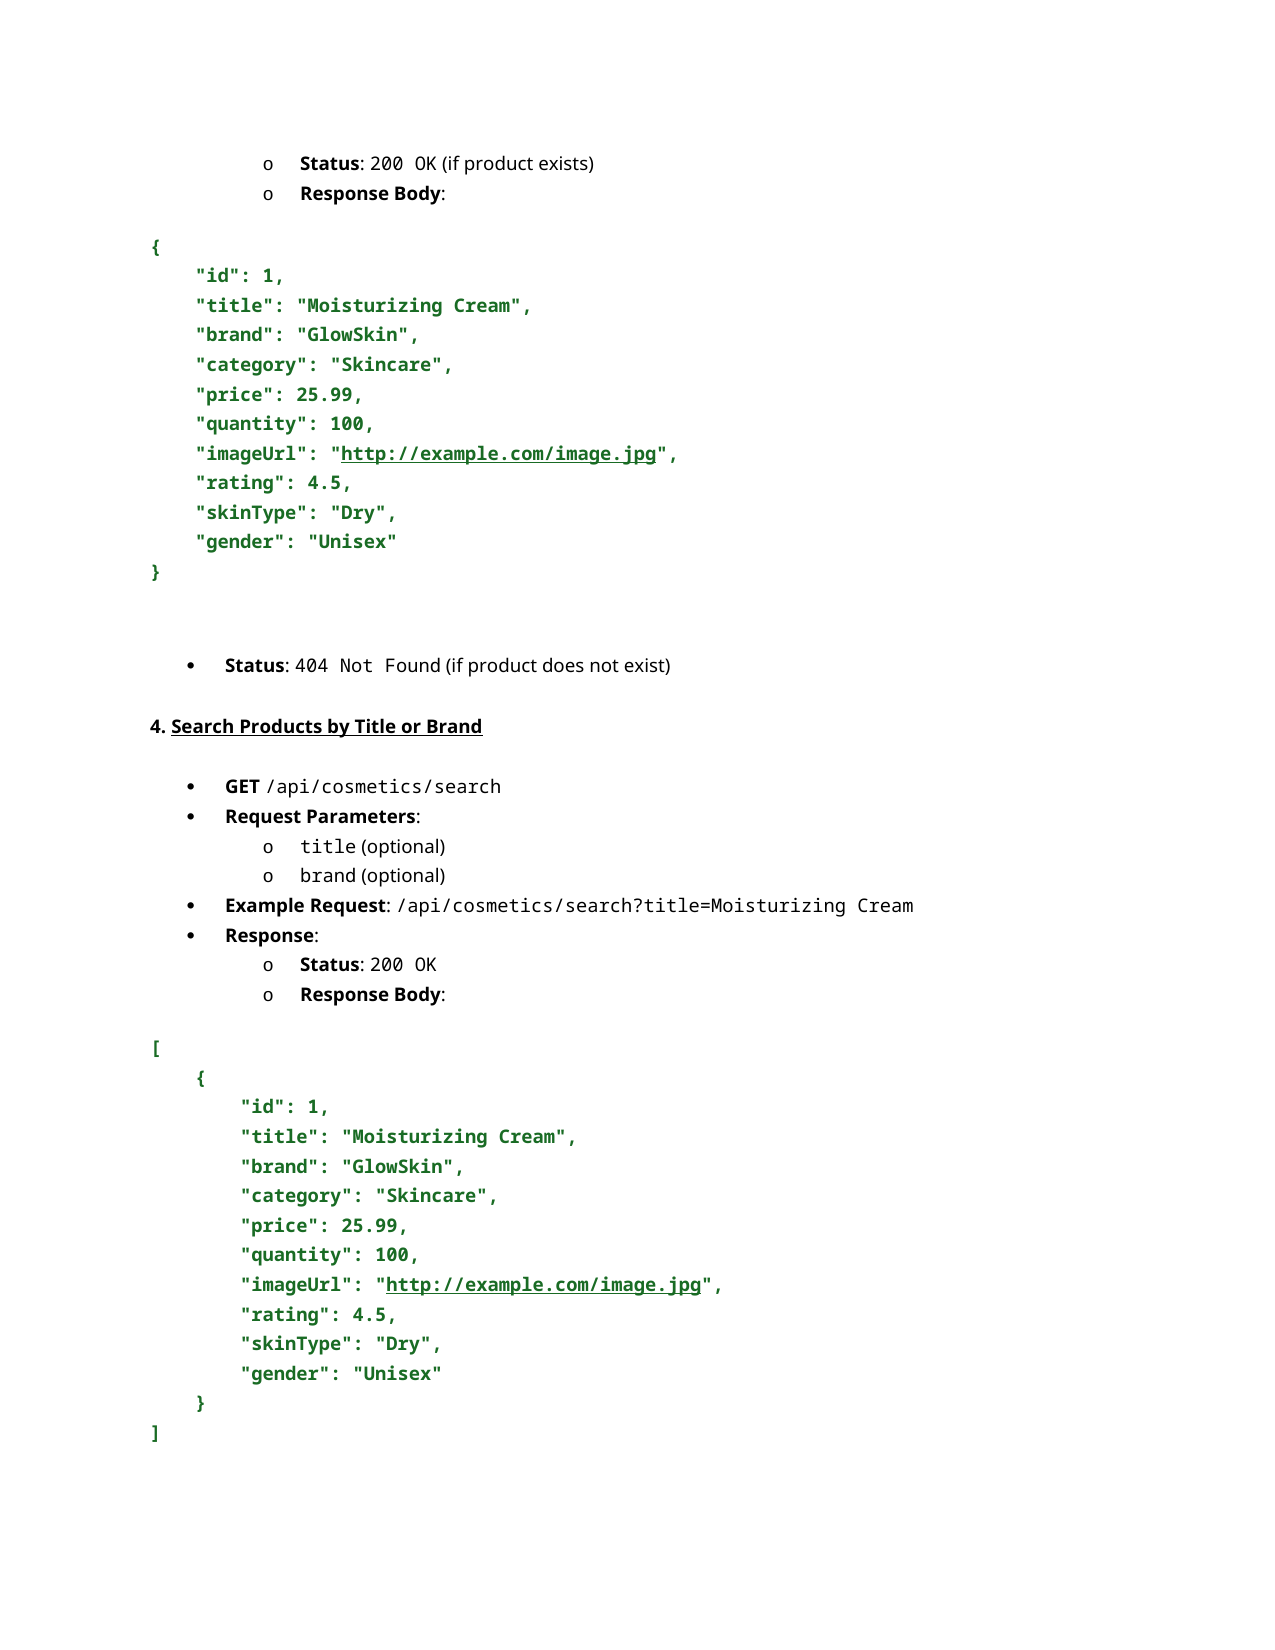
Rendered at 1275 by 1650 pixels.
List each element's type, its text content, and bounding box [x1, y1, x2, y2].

list title (optional) [262, 833, 1125, 859]
text { "id": 1, "title": "Moisturizing Cream", "brand": "GlowSkin", "category": "Skincare", "price": 25.99, "quantity": 100, "imageUrl": "http://example.com/image.jpg", "rating": 4.5, "skinType": "Dry", "gender": "Unisex" } [150, 233, 1125, 623]
list Response: [187, 922, 1125, 948]
list Request Parameters: [187, 803, 1125, 829]
list Status: 404 Not Found (if product does not exist) [187, 652, 1125, 678]
list GET /api/cosmetics/search [187, 774, 1125, 799]
list Response Body: [262, 981, 1125, 1007]
list Status: 200 OK [262, 952, 1125, 977]
list brand (optional) [262, 863, 1125, 888]
subtitle 4. Search Products by Title or Brand [150, 713, 1125, 738]
list Response Body: [262, 180, 1125, 206]
list Status: 200 OK (if product exists) [262, 150, 1125, 176]
list Example Request: /api/cosmetics/search?title=Moisturizing Cream [187, 892, 1125, 918]
